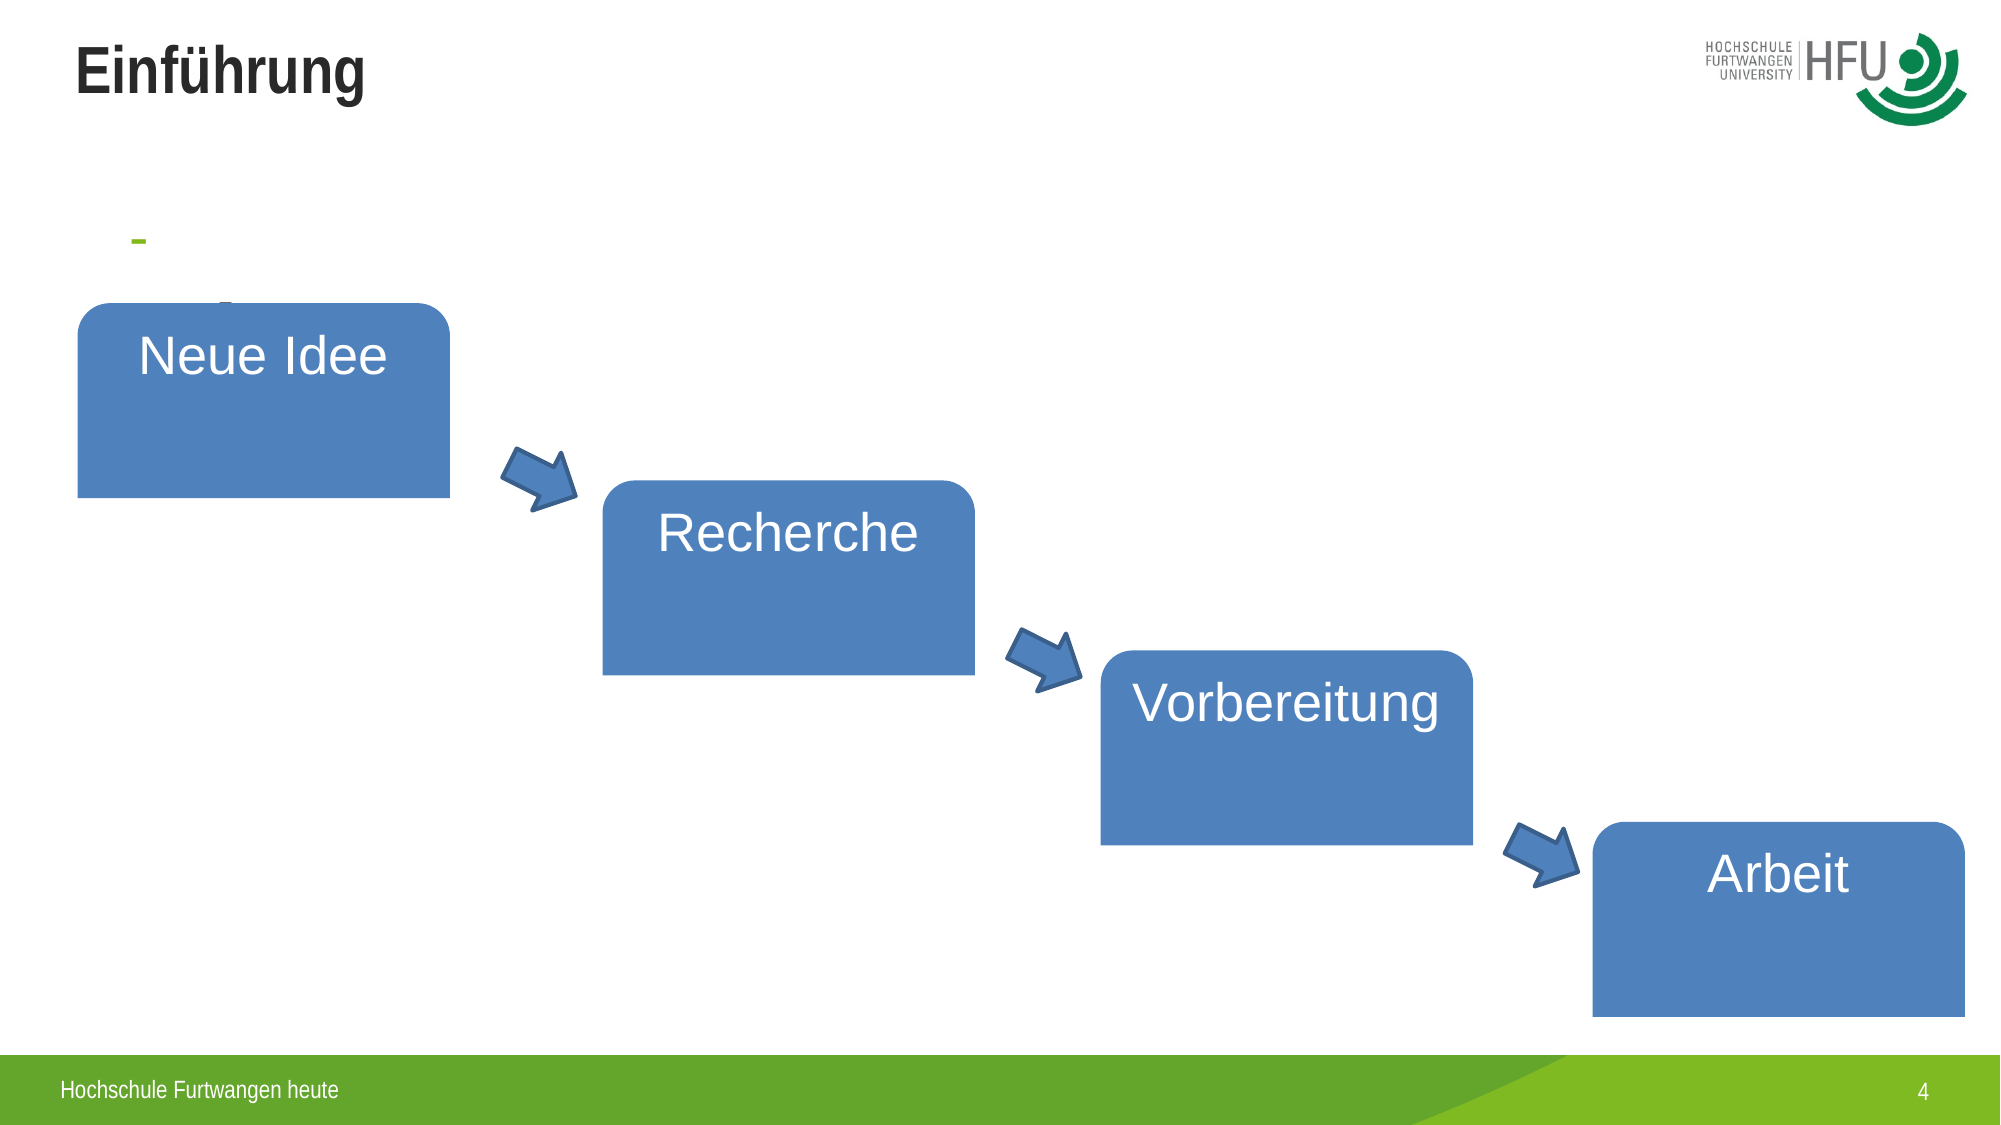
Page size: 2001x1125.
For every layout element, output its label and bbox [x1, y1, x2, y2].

picture [1689, 19, 1981, 138]
picture [0, 1055, 2000, 1125]
